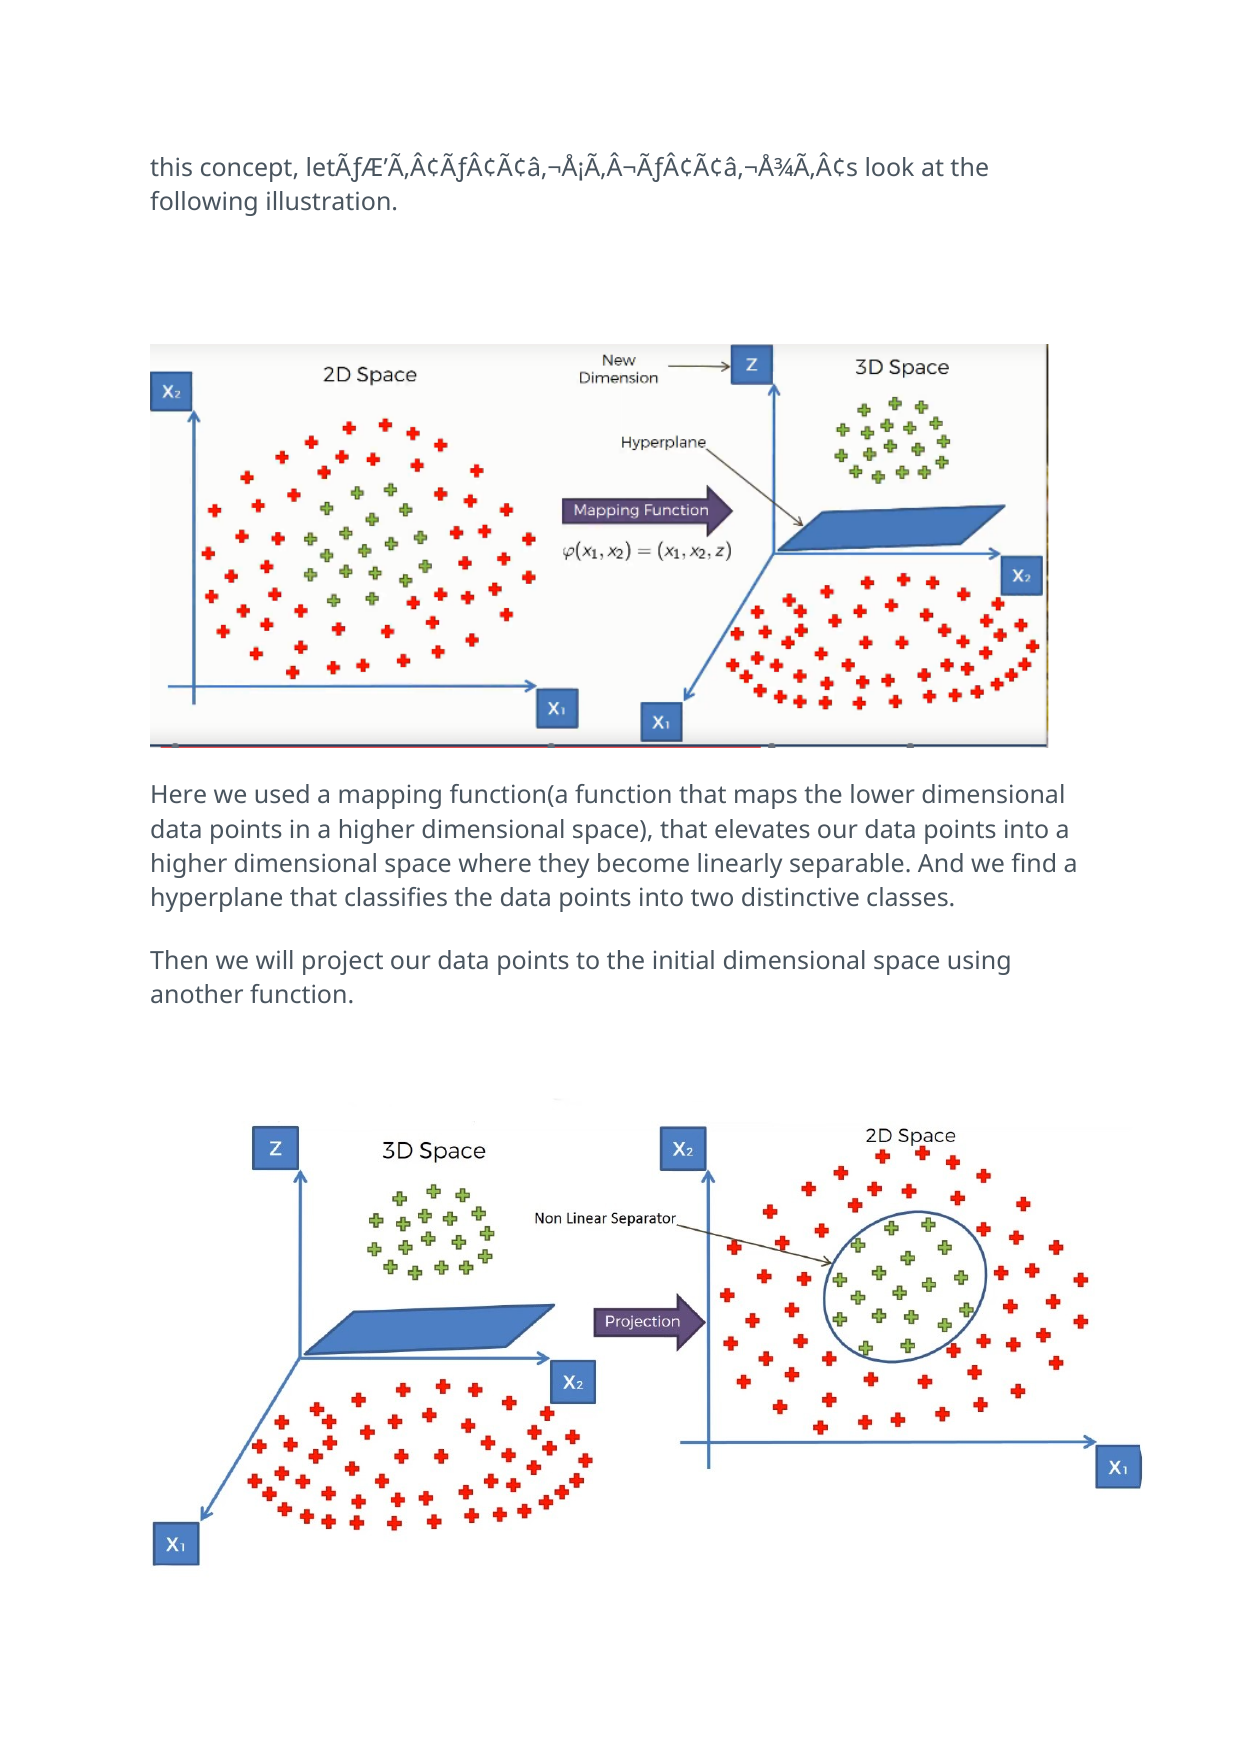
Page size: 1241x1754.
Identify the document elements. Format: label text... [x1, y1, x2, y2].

picture [150, 1040, 1145, 1600]
text Then we will project our data points to the initial dimensional space using another function. [150, 943, 1090, 1011]
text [150, 150, 1090, 218]
text Here we used a mapping function(a function that maps the lower dimensional data points in a higher dimensional space), that elevates our data points into a higher dimensional space where they become linearly separable. And we find a hyperplane that classifies the data points into two distinctive classes. [150, 777, 1090, 913]
picture [150, 344, 1049, 748]
